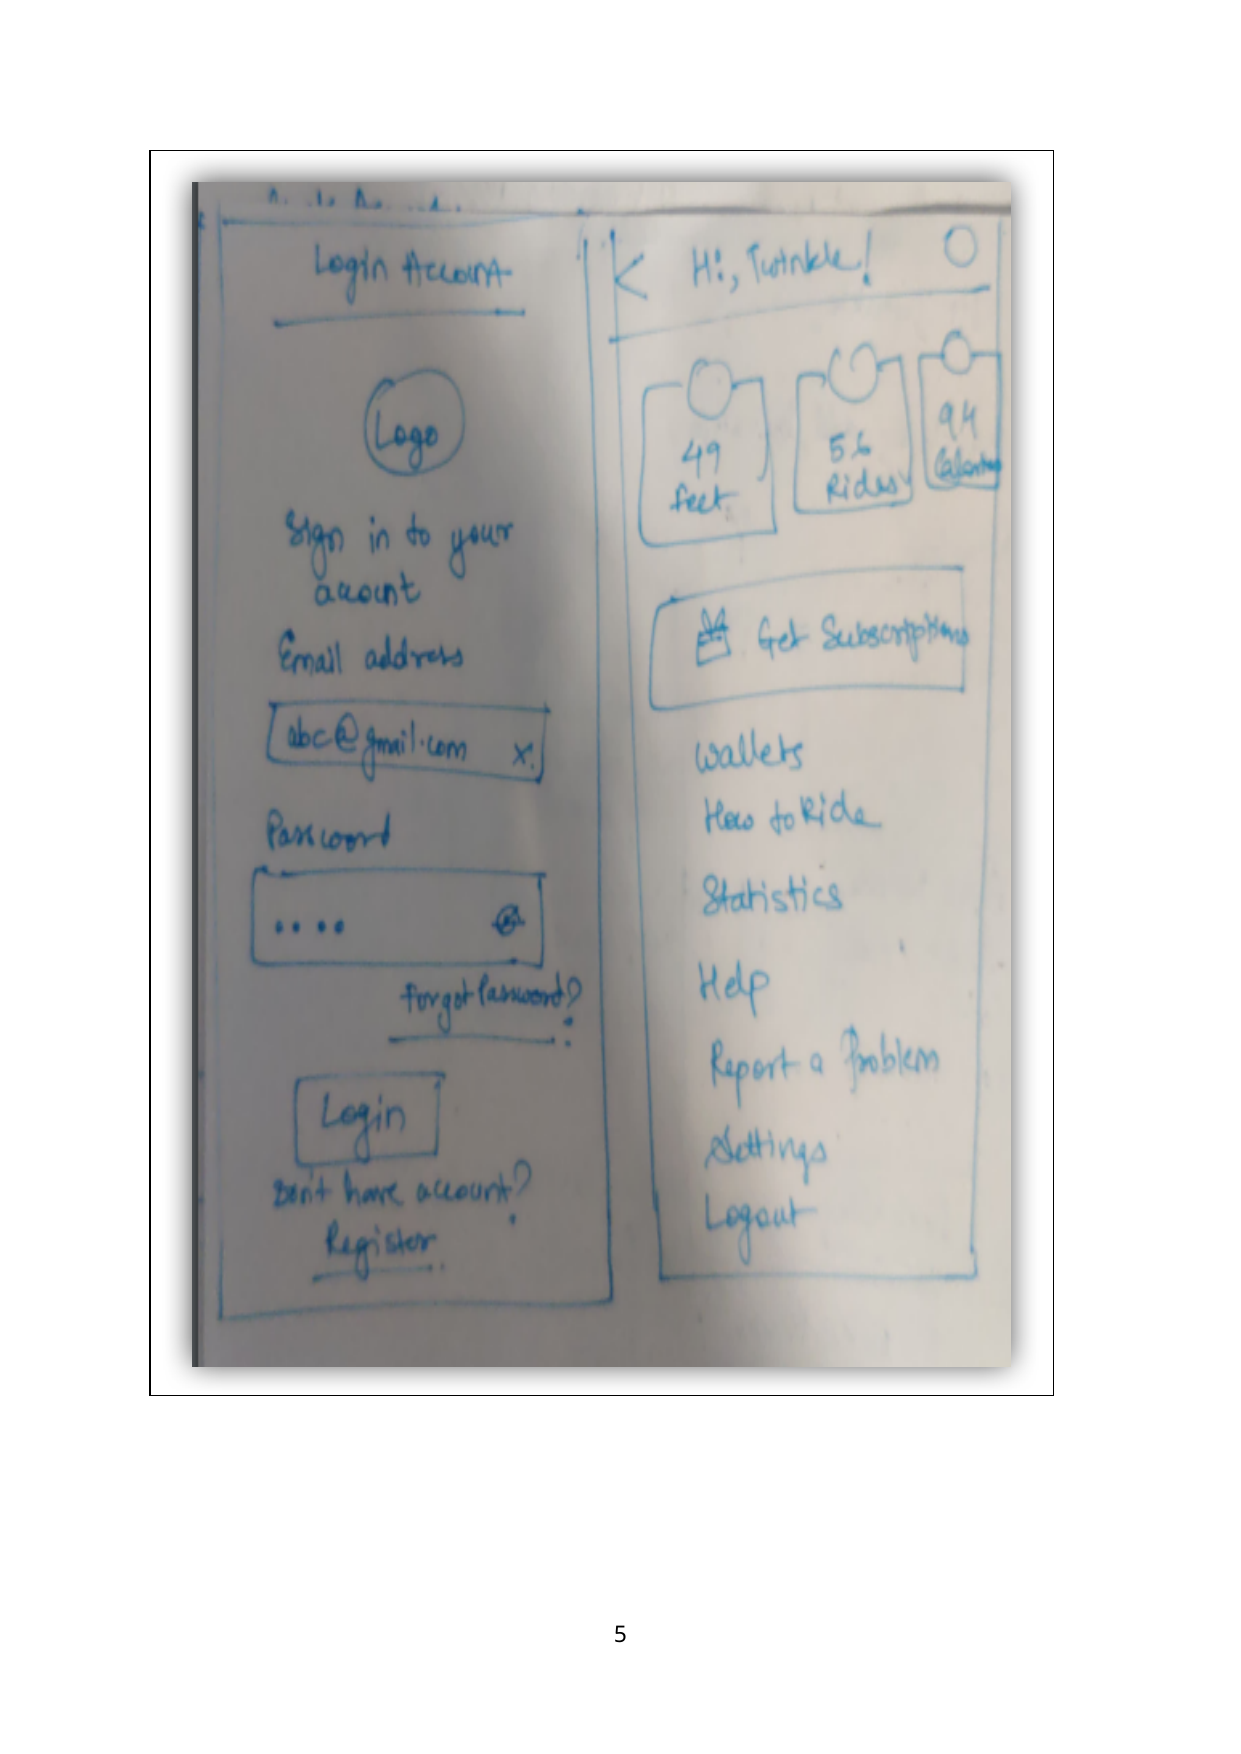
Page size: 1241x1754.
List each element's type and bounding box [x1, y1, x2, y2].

picture [192, 182, 1011, 1367]
table_header [151, 151, 1053, 1395]
